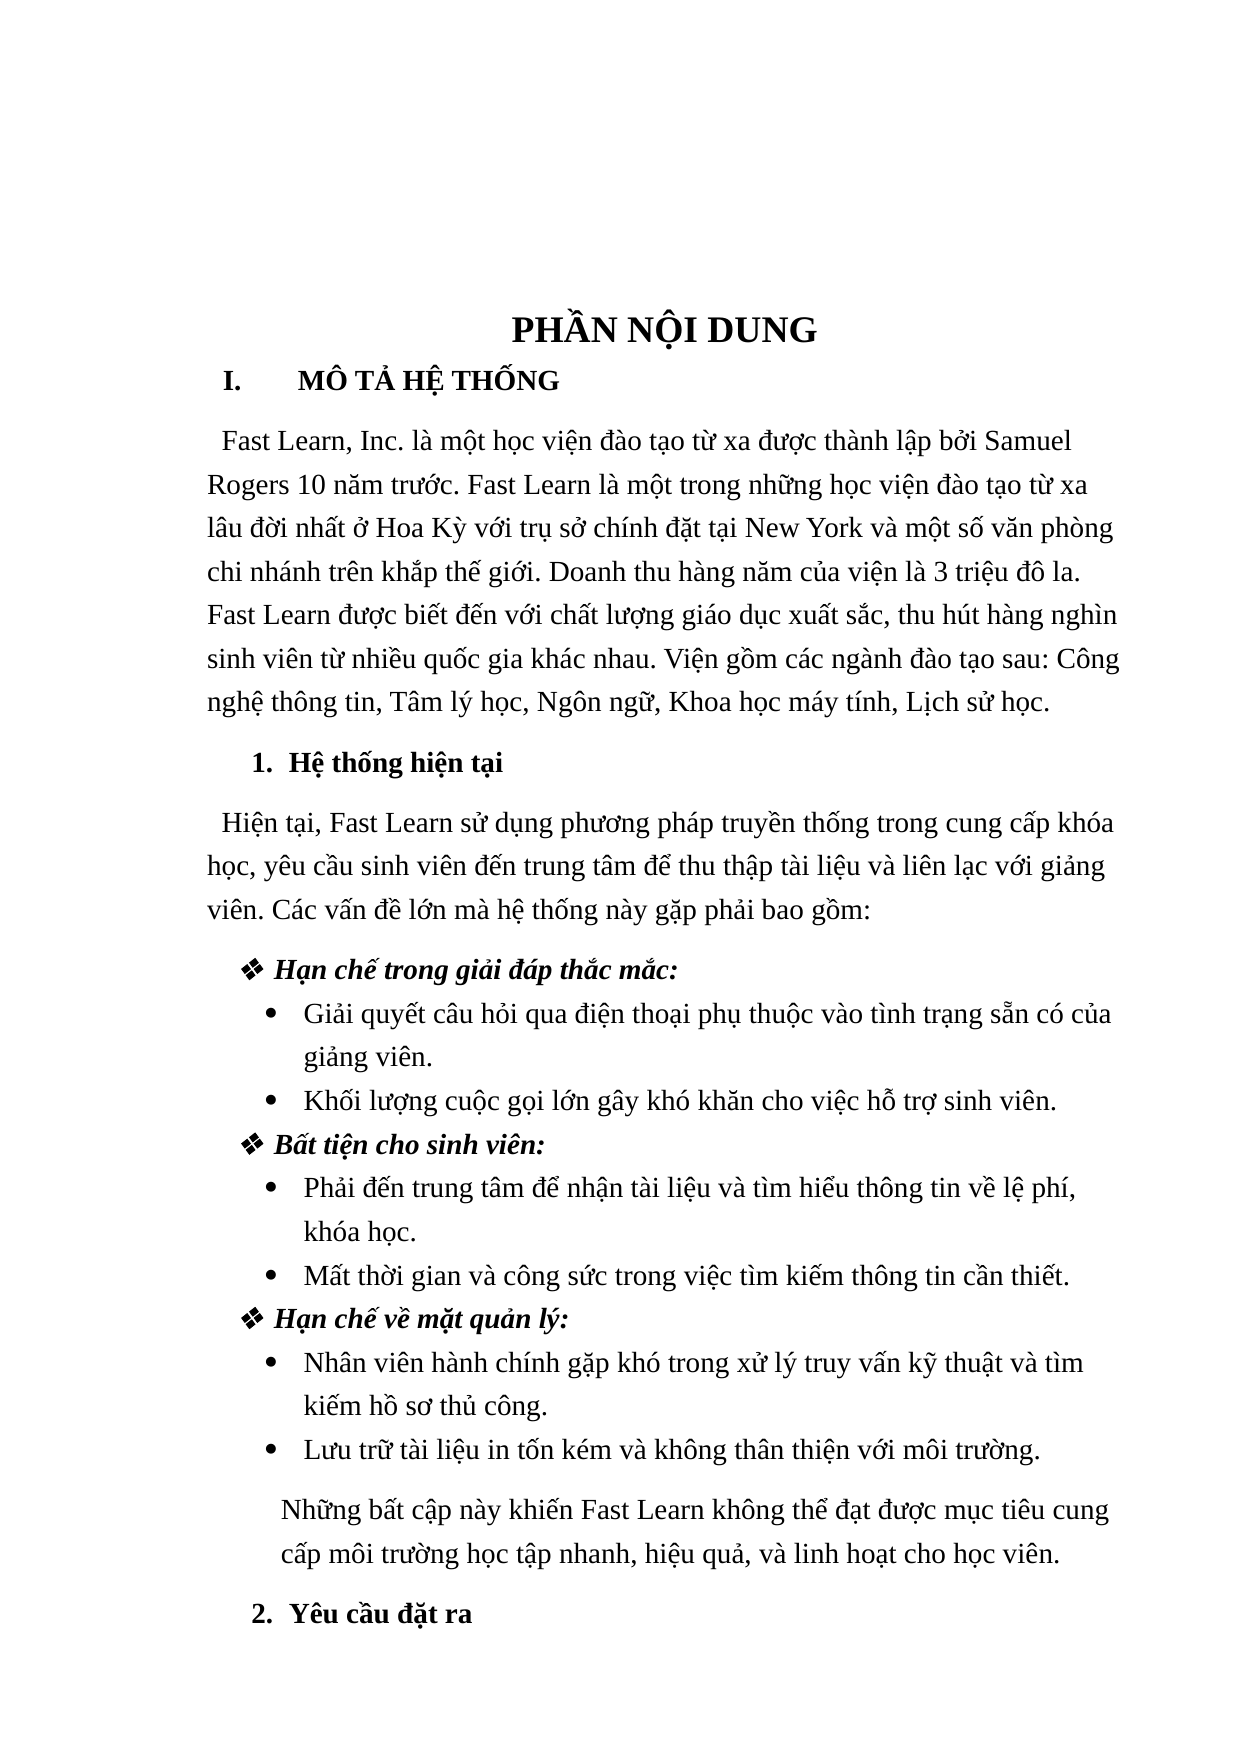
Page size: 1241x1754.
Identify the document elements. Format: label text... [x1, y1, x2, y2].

text Những bất cập này khiến Fast Learn không thể đạt được mục tiêu cung cấp môi trường học tập nhanh, hiệu quả, và linh hoạt cho học viên. [281, 1492, 1122, 1569]
list Phải đến trung tâm để nhận tài liệu và tìm hiểu thông tin về lệ phí, khóa học. [266, 1170, 1122, 1248]
list Hạn chế về mặt quản lý: [236, 1301, 1122, 1335]
subtitle PHẦN NỘI DUNG [207, 307, 1122, 350]
text Hiện tại, Fast Learn sử dụng phương pháp truyền thống trong cung cấp khóa học, yêu cầu sinh viên đến trung tâm để thu thập tài liệu và liên lạc với giảng viên. Các vấn đề lớn mà hệ thống này gặp phải bao gồm: [207, 805, 1122, 926]
list Hệ thống hiện tại [251, 745, 1122, 778]
text Fast Learn, Inc. là một học viện đào tạo từ xa được thành lập bởi Samuel Rogers 10 năm trước. Fast Learn là một trong những học viện đào tạo từ xa lâu đời nhất ở Hoa Kỳ với trụ sở chính đặt tại New York và một số văn phòng chi nhánh trên khắp thế giới. Doanh thu hàng năm của viện là 3 triệu đô la. Fast Learn được biết đến với chất lượng giáo dục xuất sắc, thu hút hàng nghìn sinh viên từ nhiều quốc gia khác nhau. Viện gồm các ngành đào tạo sau: Công nghệ thông tin, Tâm lý học, Ngôn ngữ, Khoa học máy tính, Lịch sử học. [207, 423, 1122, 718]
list Hạn chế trong giải đáp thắc mắc: [236, 952, 1122, 986]
list Lưu trữ tài liệu in tốn kém và không thân thiện với môi trường. [266, 1432, 1122, 1466]
list MÔ TẢ HỆ THỐNG [223, 363, 1122, 397]
list Bất tiện cho sinh viên: [236, 1127, 1122, 1160]
list Khối lượng cuộc gọi lớn gây khó khăn cho việc hỗ trợ sinh viên. [266, 1083, 1122, 1117]
list Yêu cầu đặt ra [251, 1596, 1122, 1630]
list Mất thời gian và công sức trong việc tìm kiếm thông tin cần thiết. [266, 1258, 1122, 1291]
list Nhân viên hành chính gặp khó trong xử lý truy vấn kỹ thuật và tìm kiếm hồ sơ thủ công. [266, 1345, 1122, 1422]
list Giải quyết câu hỏi qua điện thoại phụ thuộc vào tình trạng sẵn có của giảng viên. [266, 996, 1122, 1073]
